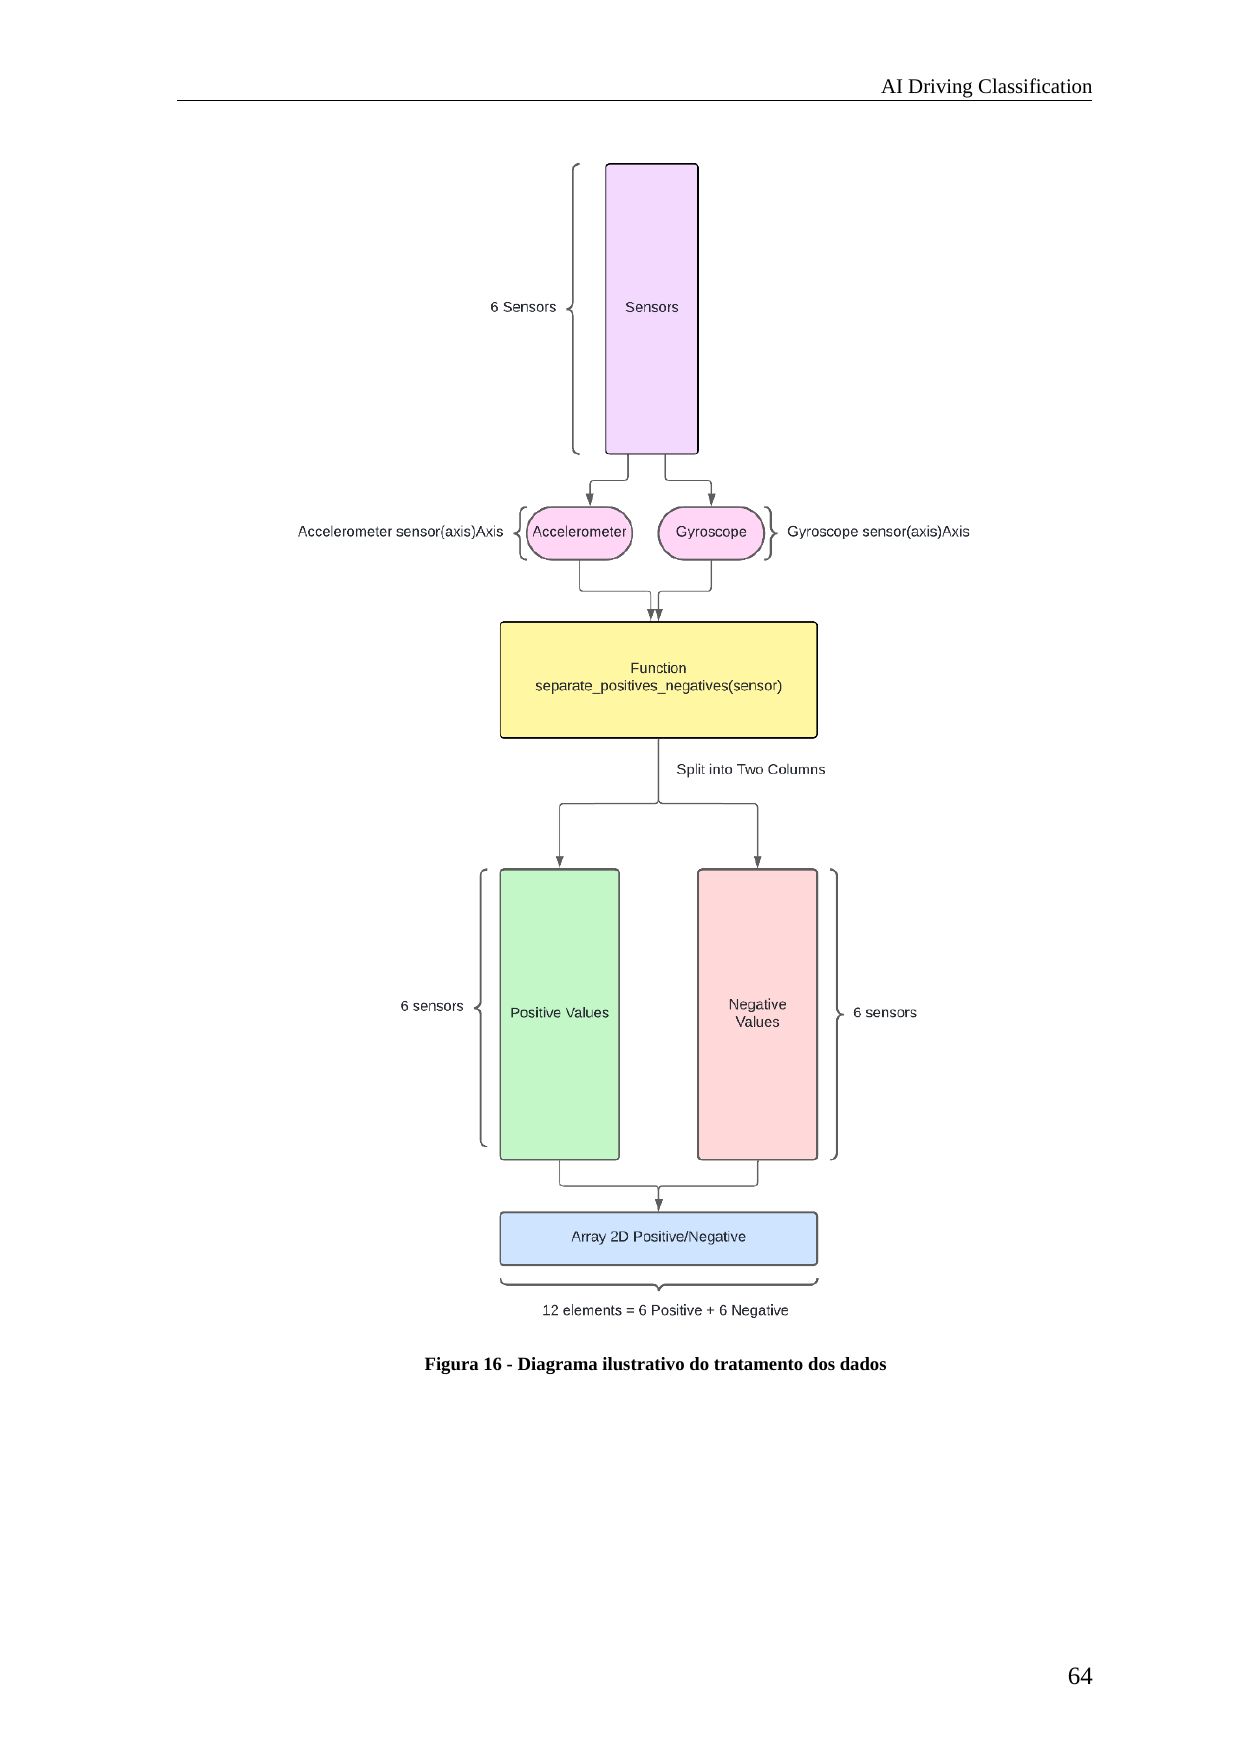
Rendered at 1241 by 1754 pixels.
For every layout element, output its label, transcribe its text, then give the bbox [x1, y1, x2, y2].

picture [286, 147, 983, 1329]
